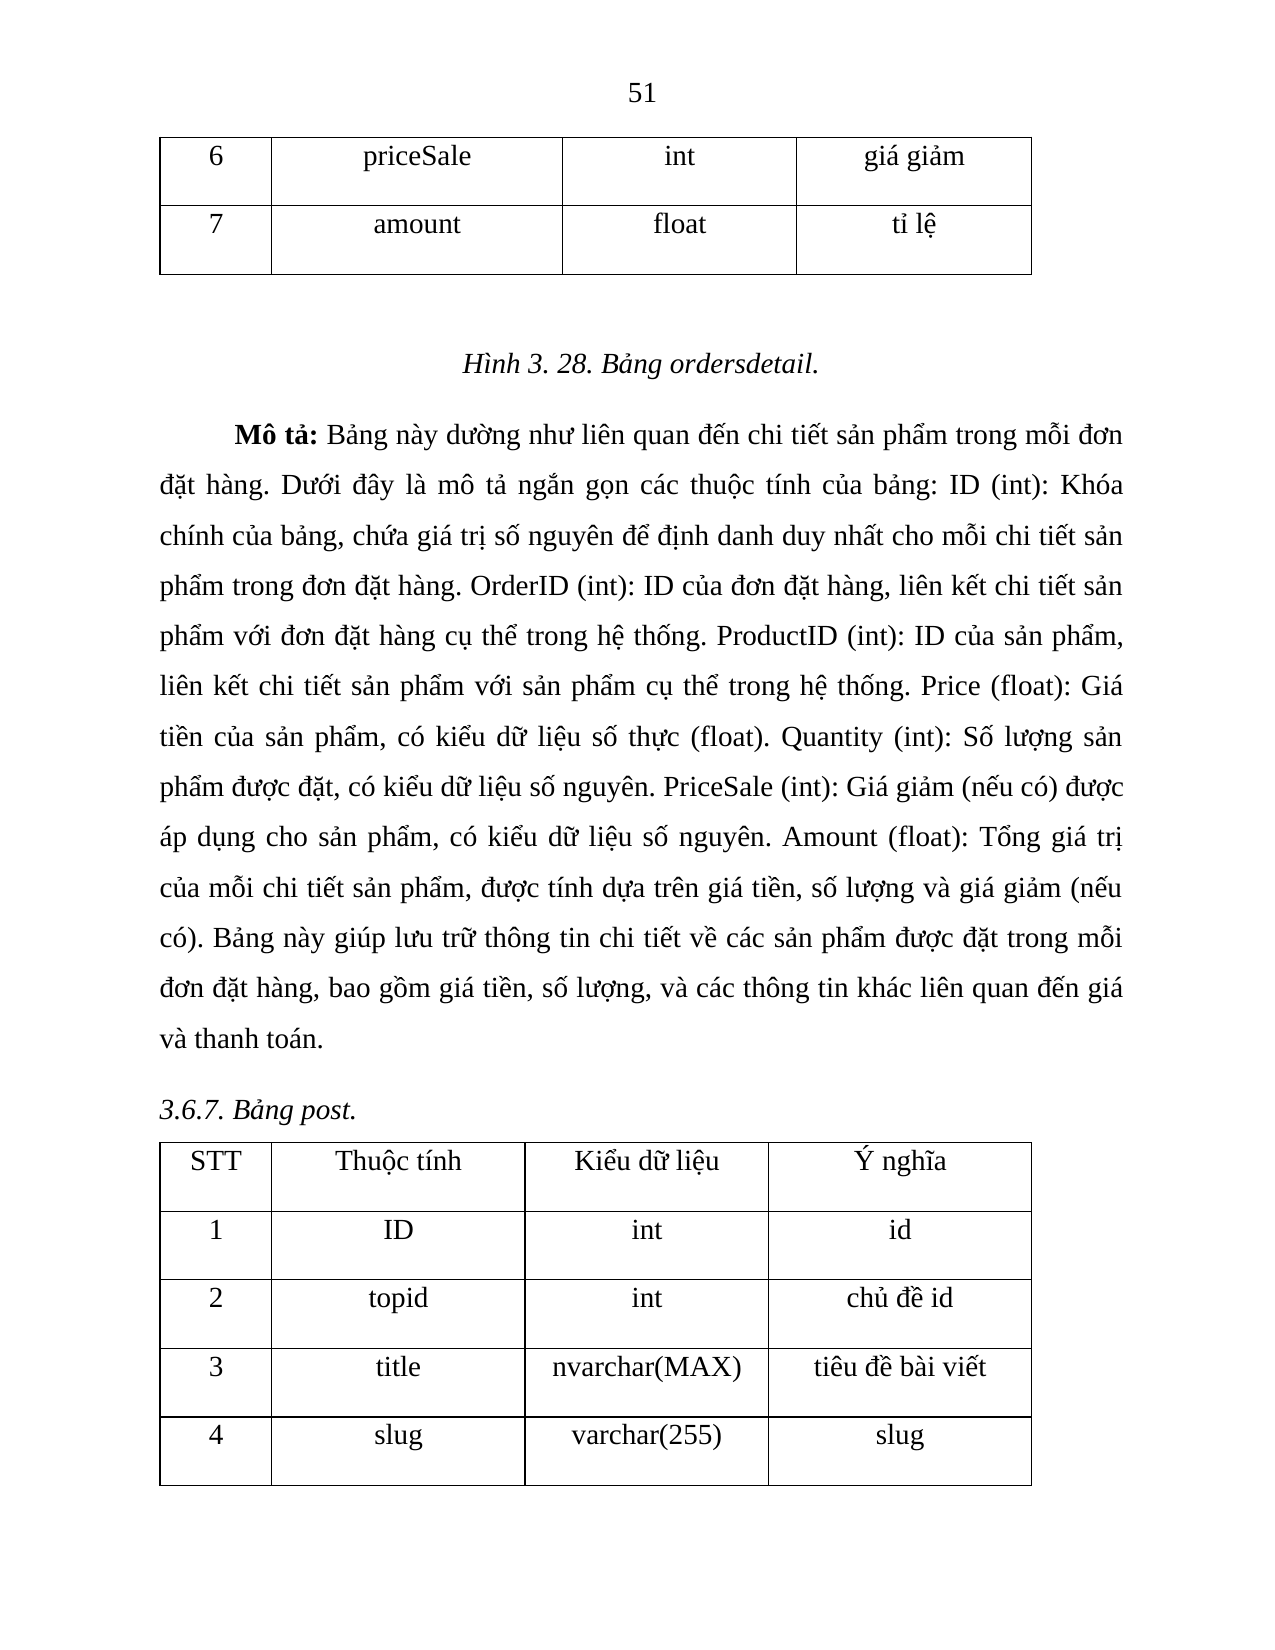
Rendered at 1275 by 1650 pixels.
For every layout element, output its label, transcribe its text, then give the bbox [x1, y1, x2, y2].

text Mô tả: Bảng này dường như liên quan đến chi tiết sản phẩm trong mỗi đơn đặt hàng. Dưới đây là mô tả ngắn gọn các thuộc tính của bảng: ID (int): Khóa chính của bảng, chứa giá trị số nguyên để định danh duy nhất cho mỗi chi tiết sản phẩm trong đơn đặt hàng. OrderID (int): ID của đơn đặt hàng, liên kết chi tiết sản phẩm với đơn đặt hàng cụ thể trong hệ thống. ProductID (int): ID của sản phẩm, liên kết chi tiết sản phẩm với sản phẩm cụ thể trong hệ thống. Price (float): Giá tiền của sản phẩm, có kiểu dữ liệu số thực (float). Quantity (int): Số lượng sản phẩm được đặt, có kiểu dữ liệu số nguyên. PriceSale (int): Giá giảm (nếu có) được áp dụng cho sản phẩm, có kiểu dữ liệu số nguyên. Amount (float): Tổng giá trị của mỗi chi tiết sản phẩm, được tính dựa trên giá tiền, số lượng và giá giảm (nếu có). Bảng này giúp lưu trữ thông tin chi tiết về các sản phẩm được đặt trong mỗi đơn đặt hàng, bao gồm giá tiền, số lượng, và các thông tin khác liên quan đến giá và thanh toán. [159, 417, 1125, 1054]
table_cell slug [272, 1418, 524, 1485]
table_cell amount [272, 206, 562, 274]
table_cell giá giảm [797, 138, 1031, 205]
table_cell float [563, 206, 796, 274]
table_cell 6 [161, 138, 271, 205]
table_cell chủ đề id [769, 1280, 1031, 1348]
table_cell 2 [161, 1280, 271, 1348]
table_cell priceSale [272, 138, 562, 205]
table_cell 4 [161, 1418, 271, 1485]
text Hình 3. 28. Bảng ordersdetail. [159, 346, 1125, 379]
table_cell nvarchar(MAX) [526, 1349, 768, 1416]
table_cell id [769, 1212, 1031, 1279]
table_cell topid [272, 1280, 524, 1348]
table_header Kiểu dữ liệu [526, 1143, 768, 1211]
table_cell int [563, 138, 796, 205]
table_cell slug [769, 1418, 1031, 1485]
table_cell tỉ lệ [797, 206, 1031, 274]
table_cell ID [272, 1212, 524, 1279]
table_cell int [526, 1280, 768, 1348]
table_cell int [526, 1212, 768, 1279]
table_header Thuộc tính [272, 1143, 524, 1211]
subtitle 3.6.7. Bảng post. [159, 1092, 1125, 1125]
table_cell 1 [161, 1212, 271, 1279]
table_cell 7 [161, 206, 271, 274]
table_cell tiêu đề bài viết [769, 1349, 1031, 1416]
table_cell title [272, 1349, 524, 1416]
table_cell 3 [161, 1349, 271, 1416]
table_header Ý nghĩa [769, 1143, 1031, 1211]
table_header STT [161, 1143, 271, 1211]
table_cell varchar(255) [526, 1418, 768, 1485]
